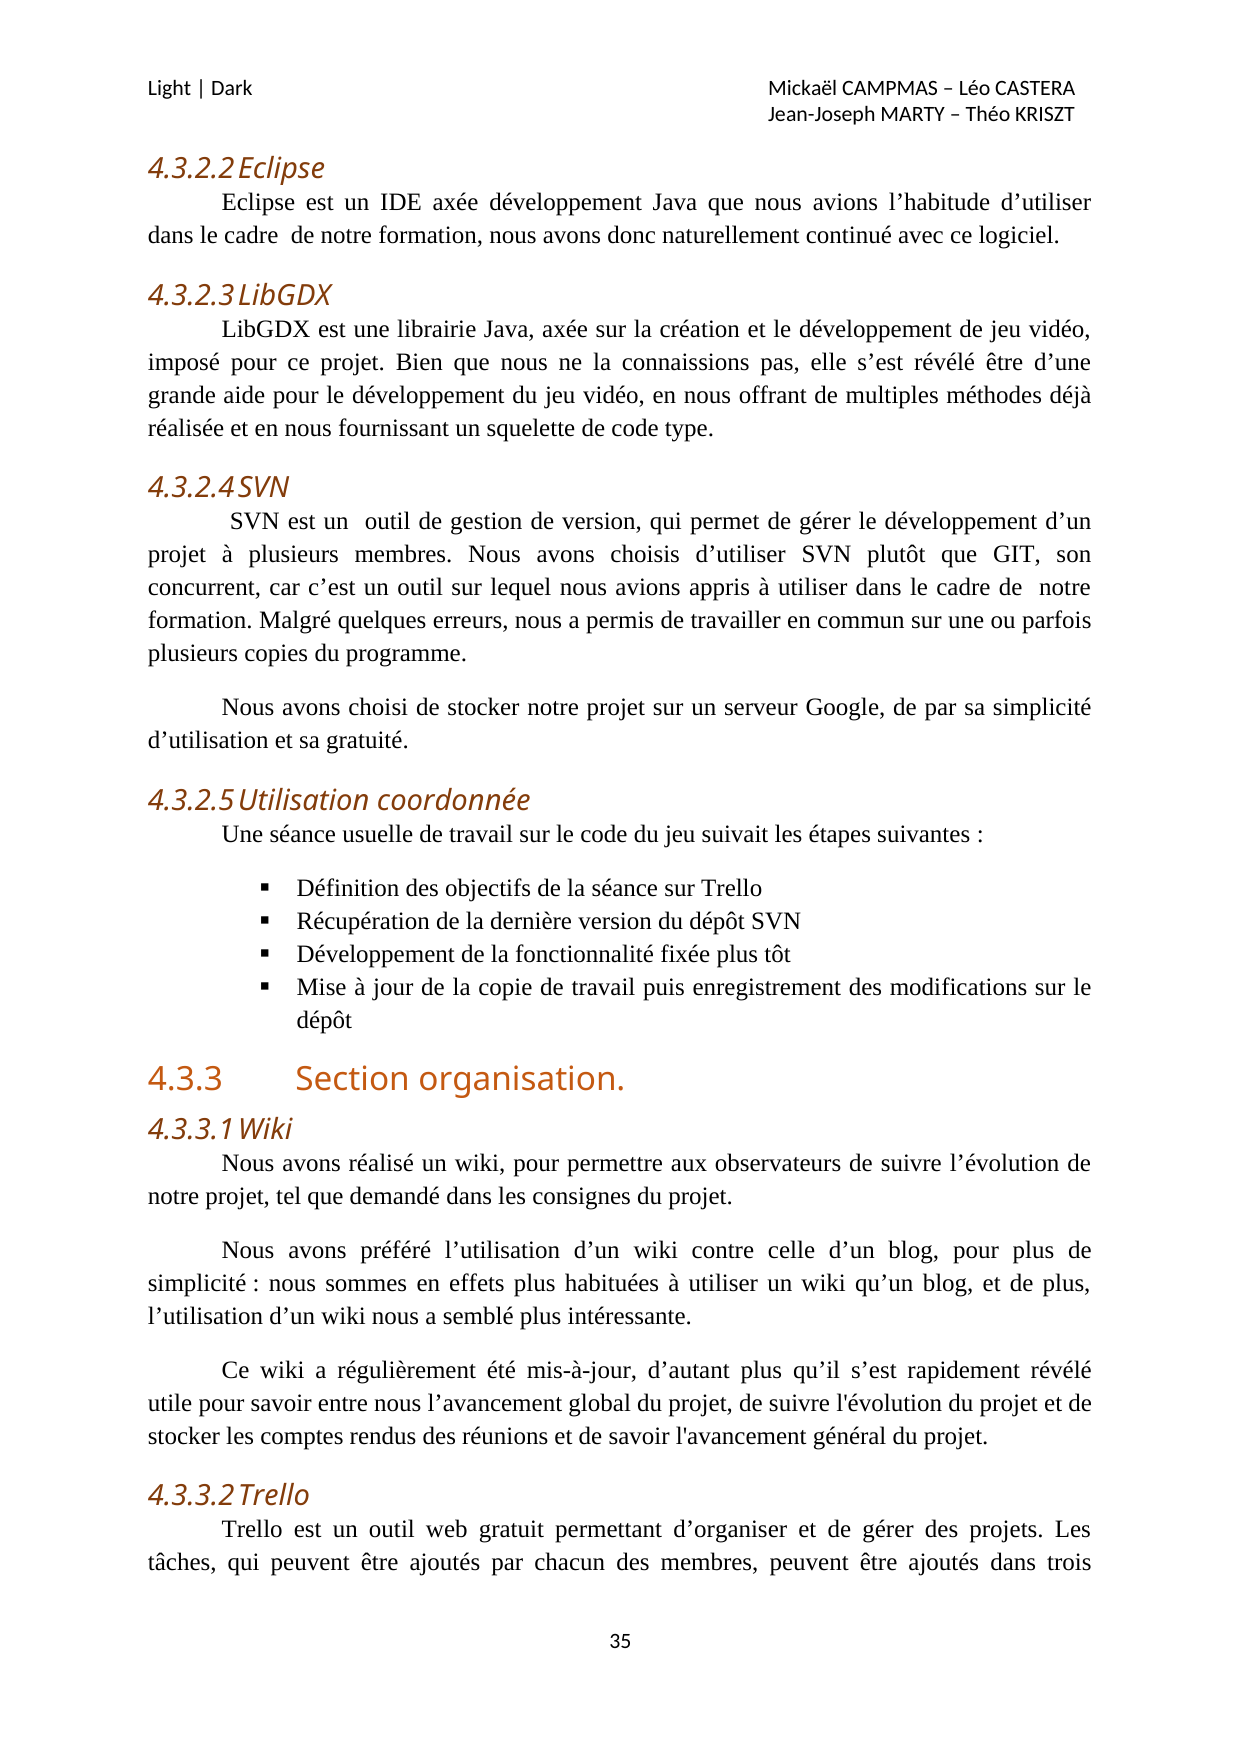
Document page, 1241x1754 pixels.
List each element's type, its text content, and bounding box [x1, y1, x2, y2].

list Développement de la fonctionnalité fixée plus tôt [259, 939, 1093, 968]
subtitle LibGDX [148, 274, 1093, 314]
text Ce wiki a régulièrement été mis-à-jour, d’autant plus qu’il s’est rapidement révélé utile pour savoir entre nous l’avancement global du projet, de suivre l'évolution du projet et de stocker les comptes rendus des réunions et de savoir l'avancement général du projet. [148, 1359, 1093, 1454]
text Une séance usuelle de travail sur le code du jeu suivait les étapes suivantes : [148, 819, 1093, 848]
subtitle Wiki [148, 1112, 1093, 1152]
list Définition des objectifs de la séance sur Trello [259, 873, 1093, 902]
text Nous avons préféré l’utilisation d’un wiki contre celle d’un blog, pour plus de simplicité : nous sommes en effets plus habituées à utiliser un wiki qu’un blog, et de plus, l’utilisation d’un wiki nous a semblé plus intéressante. [148, 1239, 1093, 1334]
subtitle Section organisation. [148, 1059, 1093, 1104]
list Récupération de la dernière version du dépôt SVN [259, 906, 1093, 934]
subtitle Eclipse [148, 148, 1093, 187]
text Nous avons réalisé un wiki, pour permettre aux observateurs de suivre l’évolution de notre projet, tel que demandé dans les consignes du projet. [148, 1152, 1093, 1214]
text Eclipse est un IDE axée développement Java que nous avions l’habitude d’utiliser dans le cadre de notre formation, nous avons donc naturellement continué avec ce logiciel. [148, 187, 1093, 249]
text SVN est un outil de gestion de version, qui permet de gérer le développement d’un projet à plusieurs membres. Nous avons choisis d’utiliser SVN plutôt que GIT, son concurrent, car c’est un outil sur lequel nous avions appris à utiliser dans le cadre de notre formation. Malgré quelques erreurs, nous a permis de travailler en commun sur une ou parfois plusieurs copies du programme. [148, 506, 1093, 667]
text Nous avons choisi de stocker notre projet sur un serveur Google, de par sa simplicité d’utilisation et sa gratuité. [148, 692, 1093, 754]
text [148, 1518, 1093, 1580]
text LibGDX est une librairie Java, axée sur la création et le développement de jeu vidéo, imposé pour ce projet. Bien que nous ne la connaissions pas, elle s’est révélé être d’une grande aide pour le développement du jeu vidéo, en nous offrant de multiples méthodes déjà réalisée et en nous fournissant un squelette de code type. [148, 314, 1093, 442]
subtitle Trello [148, 1479, 1093, 1518]
list Mise à jour de la copie de travail puis enregistrement des modifications sur le dépôt [259, 972, 1093, 1034]
subtitle Utilisation coordonnée [148, 779, 1093, 819]
subtitle SVN [148, 467, 1093, 506]
